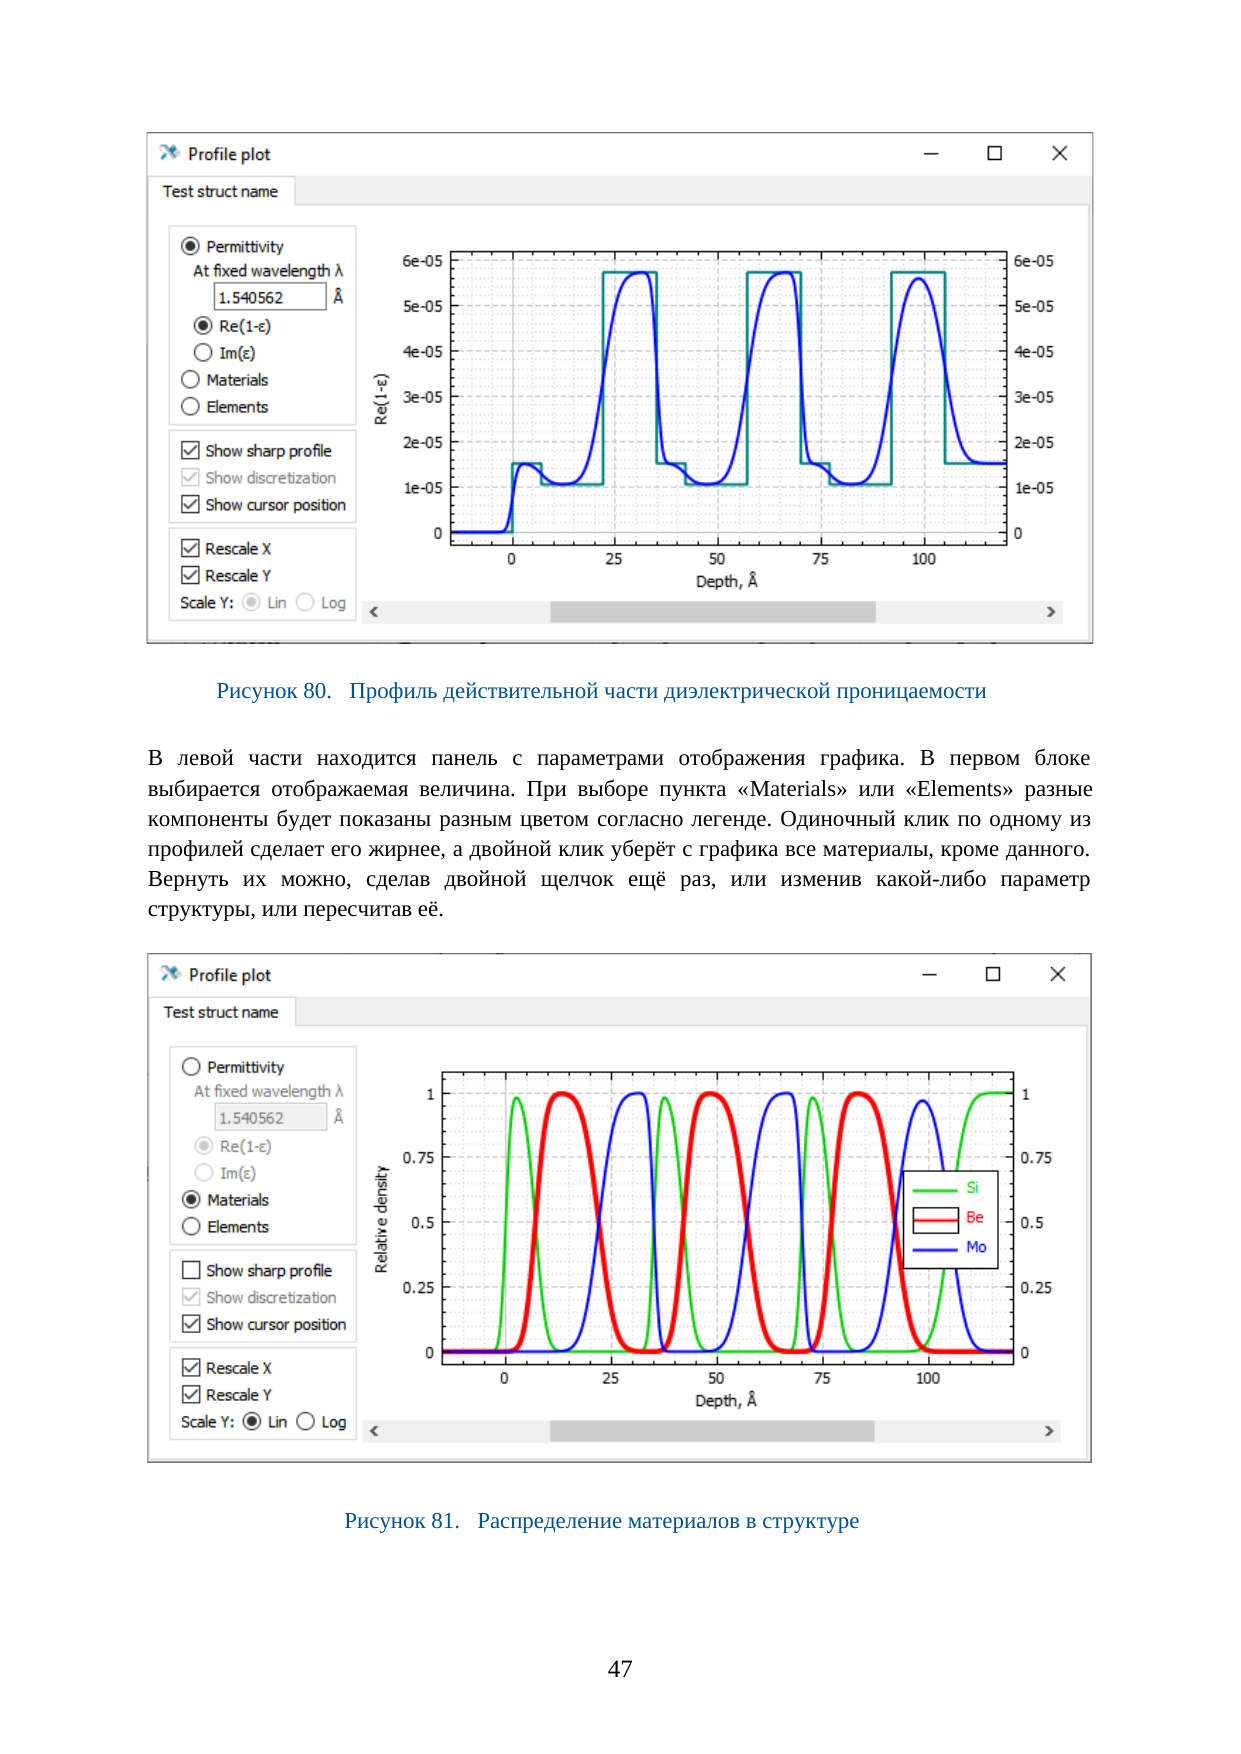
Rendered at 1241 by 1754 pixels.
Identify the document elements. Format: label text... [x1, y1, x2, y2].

text В левой части находится панель с параметрами отображения графика. В первом блоке выбирается отображаемая величина. При выборе пункта «Materials» или «Elements» разные компоненты будет показаны разным цветом согласно легенде. Одиночный клик по одному из профилей сделает его жирнее, а двойной клик уберёт с графика все материалы, кроме данного. Вернуть их можно, сделав двойной щелчок ещё раз, или изменив какой-либо параметр структуры, или пересчитав её. [148, 744, 1093, 922]
picture [147, 953, 1092, 1463]
picture [146, 132, 1094, 644]
list Профиль действительной части диэлектрической проницаемости [178, 644, 1093, 703]
